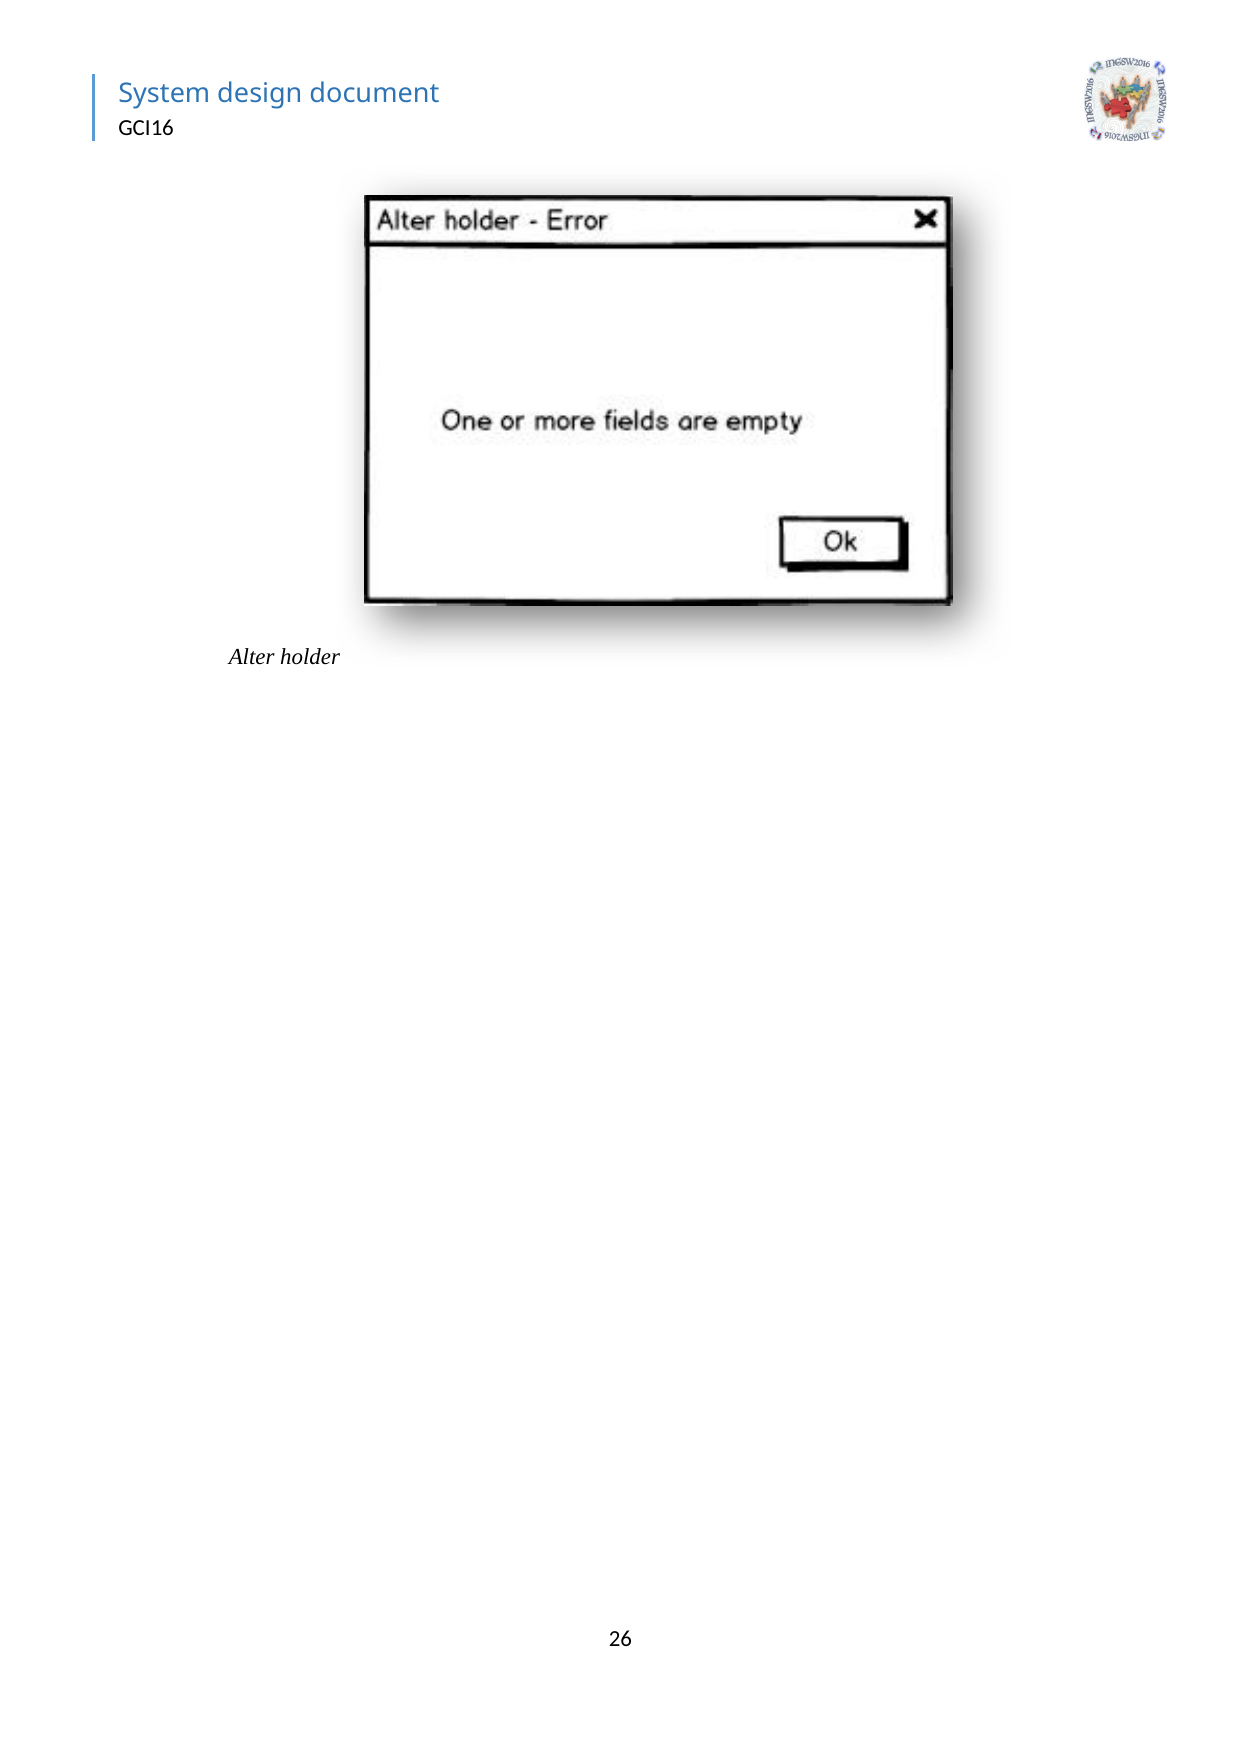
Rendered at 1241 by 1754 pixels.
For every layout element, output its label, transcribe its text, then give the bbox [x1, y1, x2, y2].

table_cell [374, 205, 978, 633]
picture [364, 195, 953, 606]
table_cell 2 [356, 186, 991, 646]
picture [1076, 55, 1171, 149]
